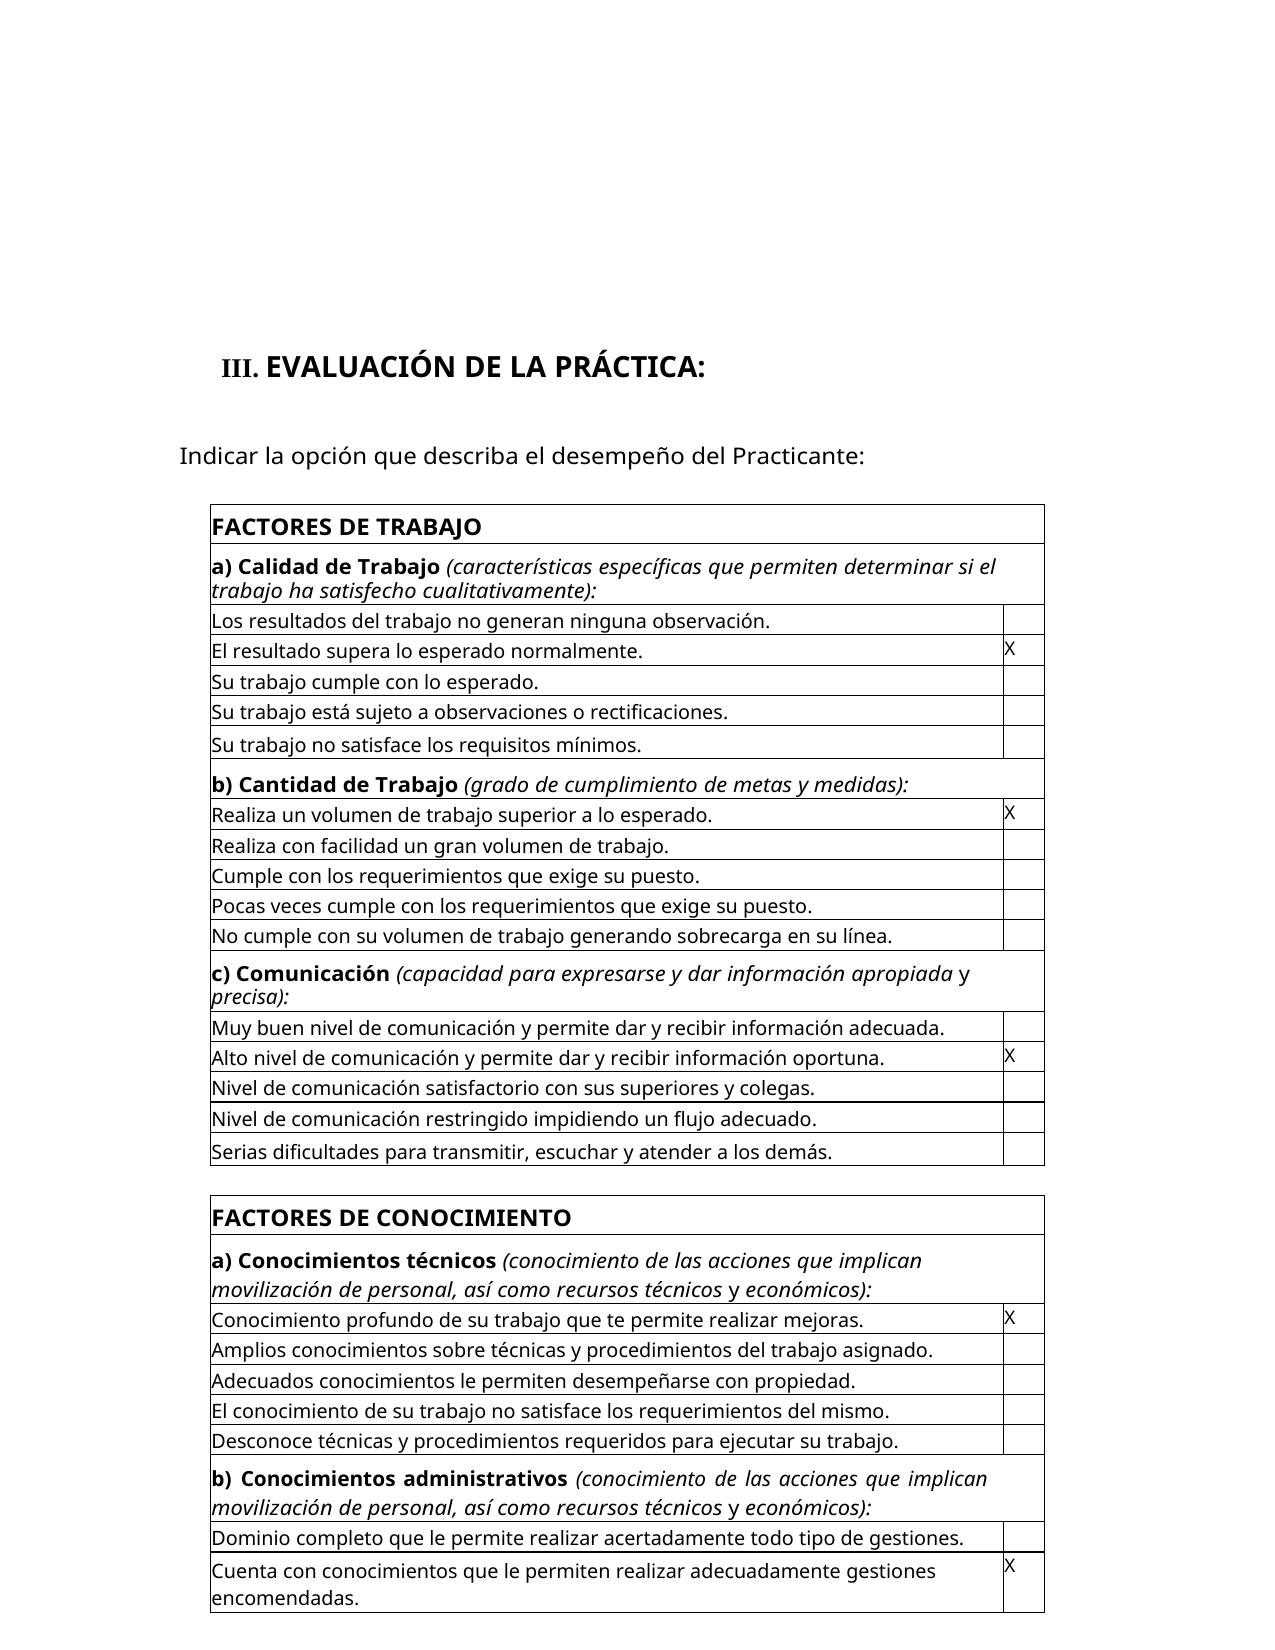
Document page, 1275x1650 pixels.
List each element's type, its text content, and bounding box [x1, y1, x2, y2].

table_cell Su trabajo cumple con lo esperado. [211, 666, 1003, 695]
table_cell [1004, 1103, 1044, 1132]
table_cell [1004, 860, 1044, 889]
table_cell Nivel de comunicación restringido impidiendo un flujo adecuado. [211, 1103, 1003, 1132]
table_cell Cumple con los requerimientos que exige su puesto. [211, 860, 1003, 889]
table_cell [1004, 1334, 1044, 1363]
table_cell [1004, 1133, 1044, 1165]
table_cell Amplios conocimientos sobre técnicas y procedimientos del trabajo asignado. [211, 1334, 1003, 1363]
table_cell [1004, 920, 1044, 949]
table_cell [1004, 726, 1044, 758]
table_header FACTORES DE TRABAJO [211, 505, 1044, 543]
table_cell [1004, 1365, 1044, 1394]
table_cell [1004, 605, 1044, 634]
table_cell No cumple con su volumen de trabajo generando sobrecarga en su línea. [211, 920, 1003, 949]
table_cell Su trabajo está sujeto a observaciones o rectificaciones. [211, 696, 1003, 725]
table_cell El resultado supera lo esperado normalmente. [211, 635, 1003, 664]
table_cell Desconoce técnicas y procedimientos requeridos para ejecutar su trabajo. [211, 1425, 1003, 1454]
table_cell X [1004, 1304, 1044, 1333]
table_cell Cuenta con conocimientos que le permiten realizar adecuadamente gestiones encomendadas. [211, 1553, 1003, 1612]
table_cell X [1004, 1553, 1044, 1612]
table_cell b) Cantidad de Trabajo (grado de cumplimiento de metas y medidas): [211, 759, 1044, 798]
table_cell Nivel de comunicación satisfactorio con sus superiores y colegas. [211, 1072, 1003, 1101]
table_cell X [1004, 799, 1044, 828]
table_cell [1004, 696, 1044, 725]
table_cell a) Calidad de Trabajo (características específicas que permiten determinar si el trabajo ha satisfecho cualitativamente): [211, 544, 1044, 604]
table_cell Realiza con facilidad un gran volumen de trabajo. [211, 830, 1003, 859]
text Indicar la opción que describa el desempeño del Practicante: [179, 440, 1096, 471]
table_cell Serias dificultades para transmitir, escuchar y atender a los demás. [211, 1133, 1003, 1165]
table_cell Muy buen nivel de comunicación y permite dar y recibir información adecuada. [211, 1012, 1003, 1041]
table_cell [1004, 1395, 1044, 1424]
table_header FACTORES DE CONOCIMIENTO [211, 1196, 1044, 1234]
table_cell El conocimiento de su trabajo no satisface los requerimientos del mismo. [211, 1395, 1003, 1424]
table_cell X [1004, 1042, 1044, 1071]
table_cell [1004, 1072, 1044, 1101]
table_cell [1004, 1012, 1044, 1041]
table_cell Los resultados del trabajo no generan ninguna observación. [211, 605, 1003, 634]
table_cell Dominio completo que le permite realizar acertadamente todo tipo de gestiones. [211, 1522, 1003, 1551]
table_cell Pocas veces cumple con los requerimientos que exige su puesto. [211, 890, 1003, 919]
table_cell Conocimiento profundo de su trabajo que te permite realizar mejoras. [211, 1304, 1003, 1333]
subtitle EVALUACIÓN DE LA PRÁCTICA: [221, 346, 1096, 386]
table_cell Realiza un volumen de trabajo superior a lo esperado. [211, 799, 1003, 828]
table_cell [1004, 890, 1044, 919]
table_cell Su trabajo no satisface los requisitos mínimos. [211, 726, 1003, 758]
table_cell [1004, 666, 1044, 695]
table_cell Alto nivel de comunicación y permite dar y recibir información oportuna. [211, 1042, 1003, 1071]
table_cell Adecuados conocimientos le permiten desempeñarse con propiedad. [211, 1365, 1003, 1394]
table_cell X [1004, 635, 1044, 664]
table_cell [1004, 1522, 1044, 1551]
table_cell c) Comunicación (capacidad para expresarse y dar información apropiada y precisa): [211, 951, 1044, 1011]
table_cell [1004, 1425, 1044, 1454]
table_cell b) Conocimientos administrativos (conocimiento de las acciones que implican movilización de personal, así como recursos técnicos y económicos): [211, 1455, 1044, 1521]
table_cell [1004, 830, 1044, 859]
table_cell a) Conocimientos técnicos (conocimiento de las acciones que implican movilización de personal, así como recursos técnicos y económicos): [211, 1235, 1044, 1303]
